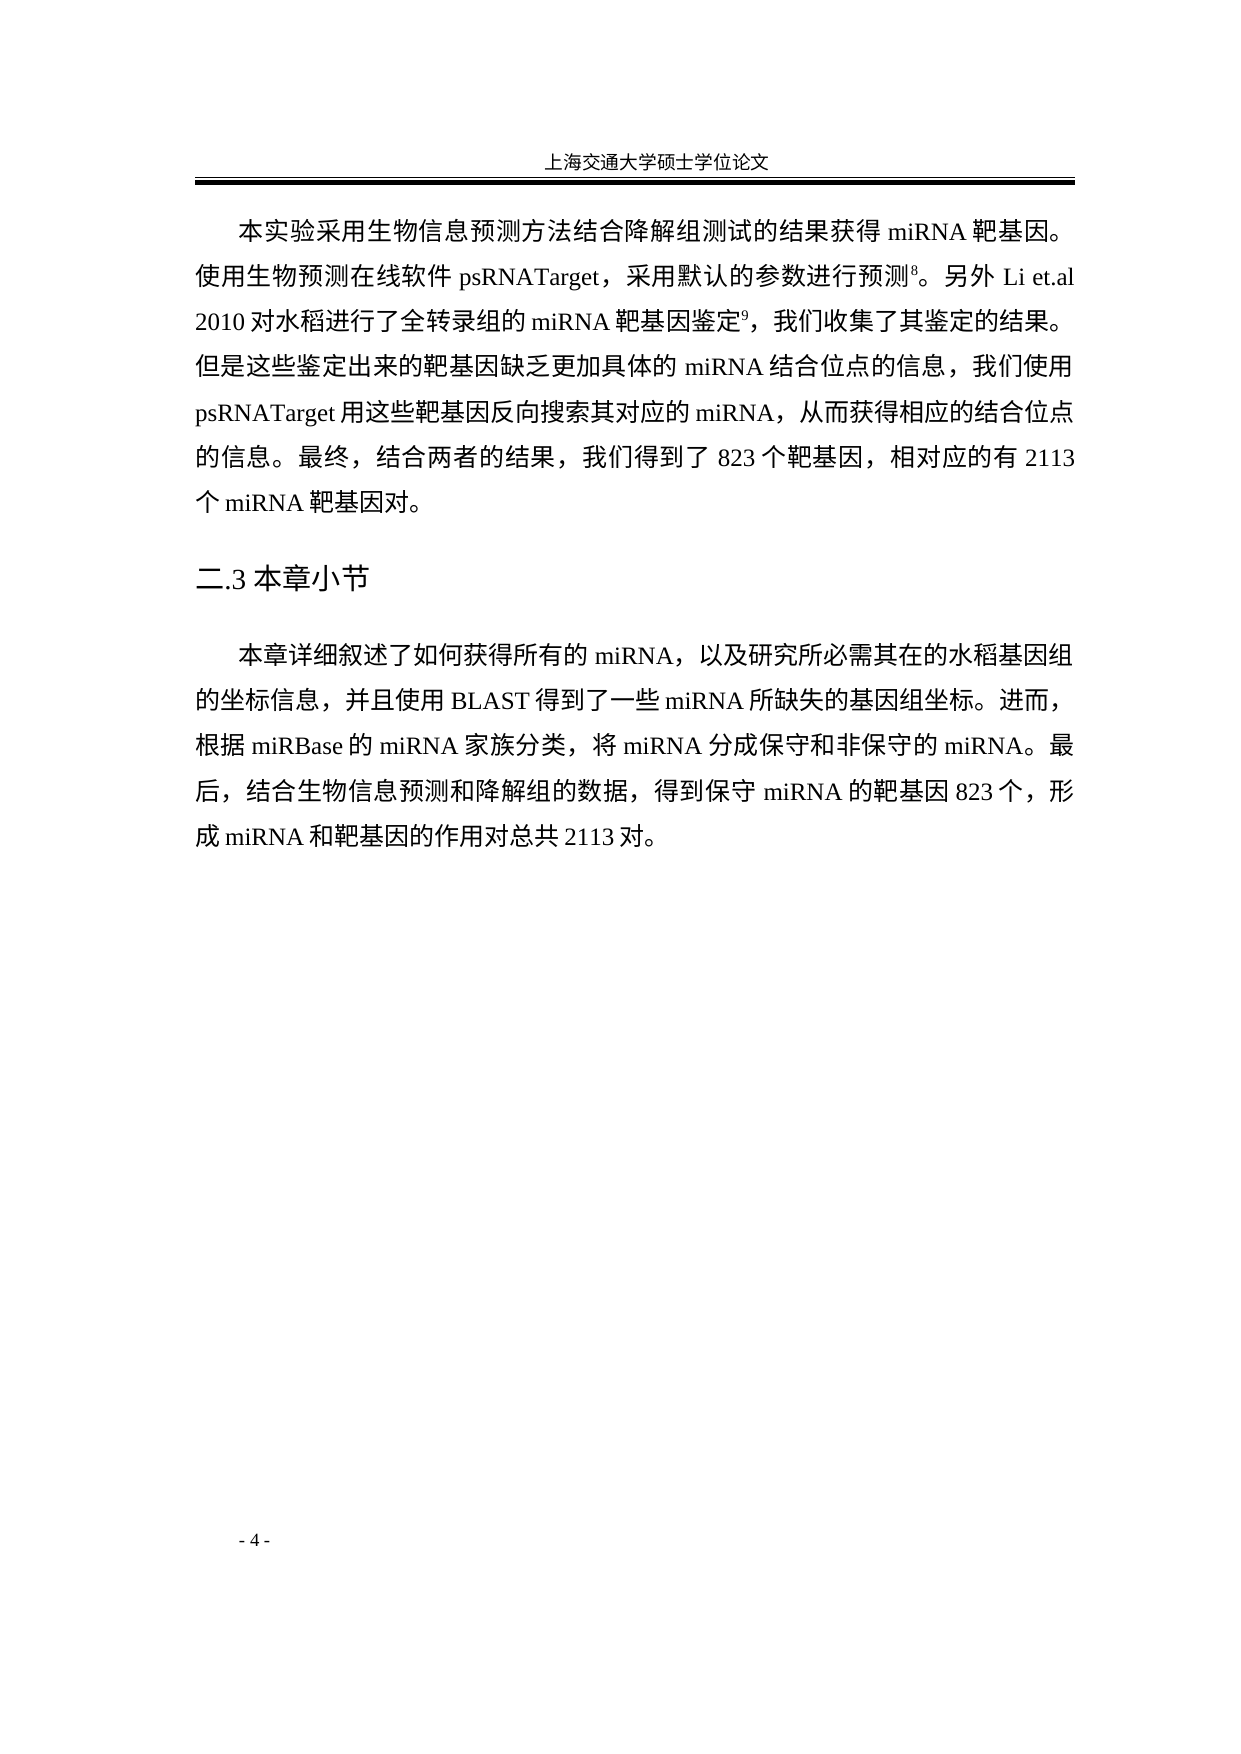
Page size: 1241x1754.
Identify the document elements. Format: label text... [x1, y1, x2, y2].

text 本实验采用生物信息预测方法结合降解组测试的结果获得miRNA靶基因。使用生物预测在线软件psRNATarget，采用默认的参数进行预测。另外 Li et.al 2010对水稻进行了全转录组的miRNA靶基因鉴定，我们收集了其鉴定的结果。但是这些鉴定出来的靶基因缺乏更加具体的miRNA结合位点的信息，我们使用psRNATarget用这些靶基因反向搜索其对应的miRNA，从而获得相应的结合位点的信息。最终，结合两者的结果，我们得到了823个靶基因，相对应的有2113个miRNA靶基因对。 [195, 211, 1075, 519]
subtitle 本章小节 [195, 555, 1075, 597]
text 本章详细叙述了如何获得所有的miRNA，以及研究所必需其在的水稻基因组的坐标信息，并且使用BLAST得到了一些miRNA所缺失的基因组坐标。进而，根据miRBase的miRNA家族分类，将miRNA分成保守和非保守的miRNA。最后，结合生物信息预测和降解组的数据，得到保守miRNA的靶基因823个，形成miRNA和靶基因的作用对总共2113对。 [195, 635, 1075, 853]
